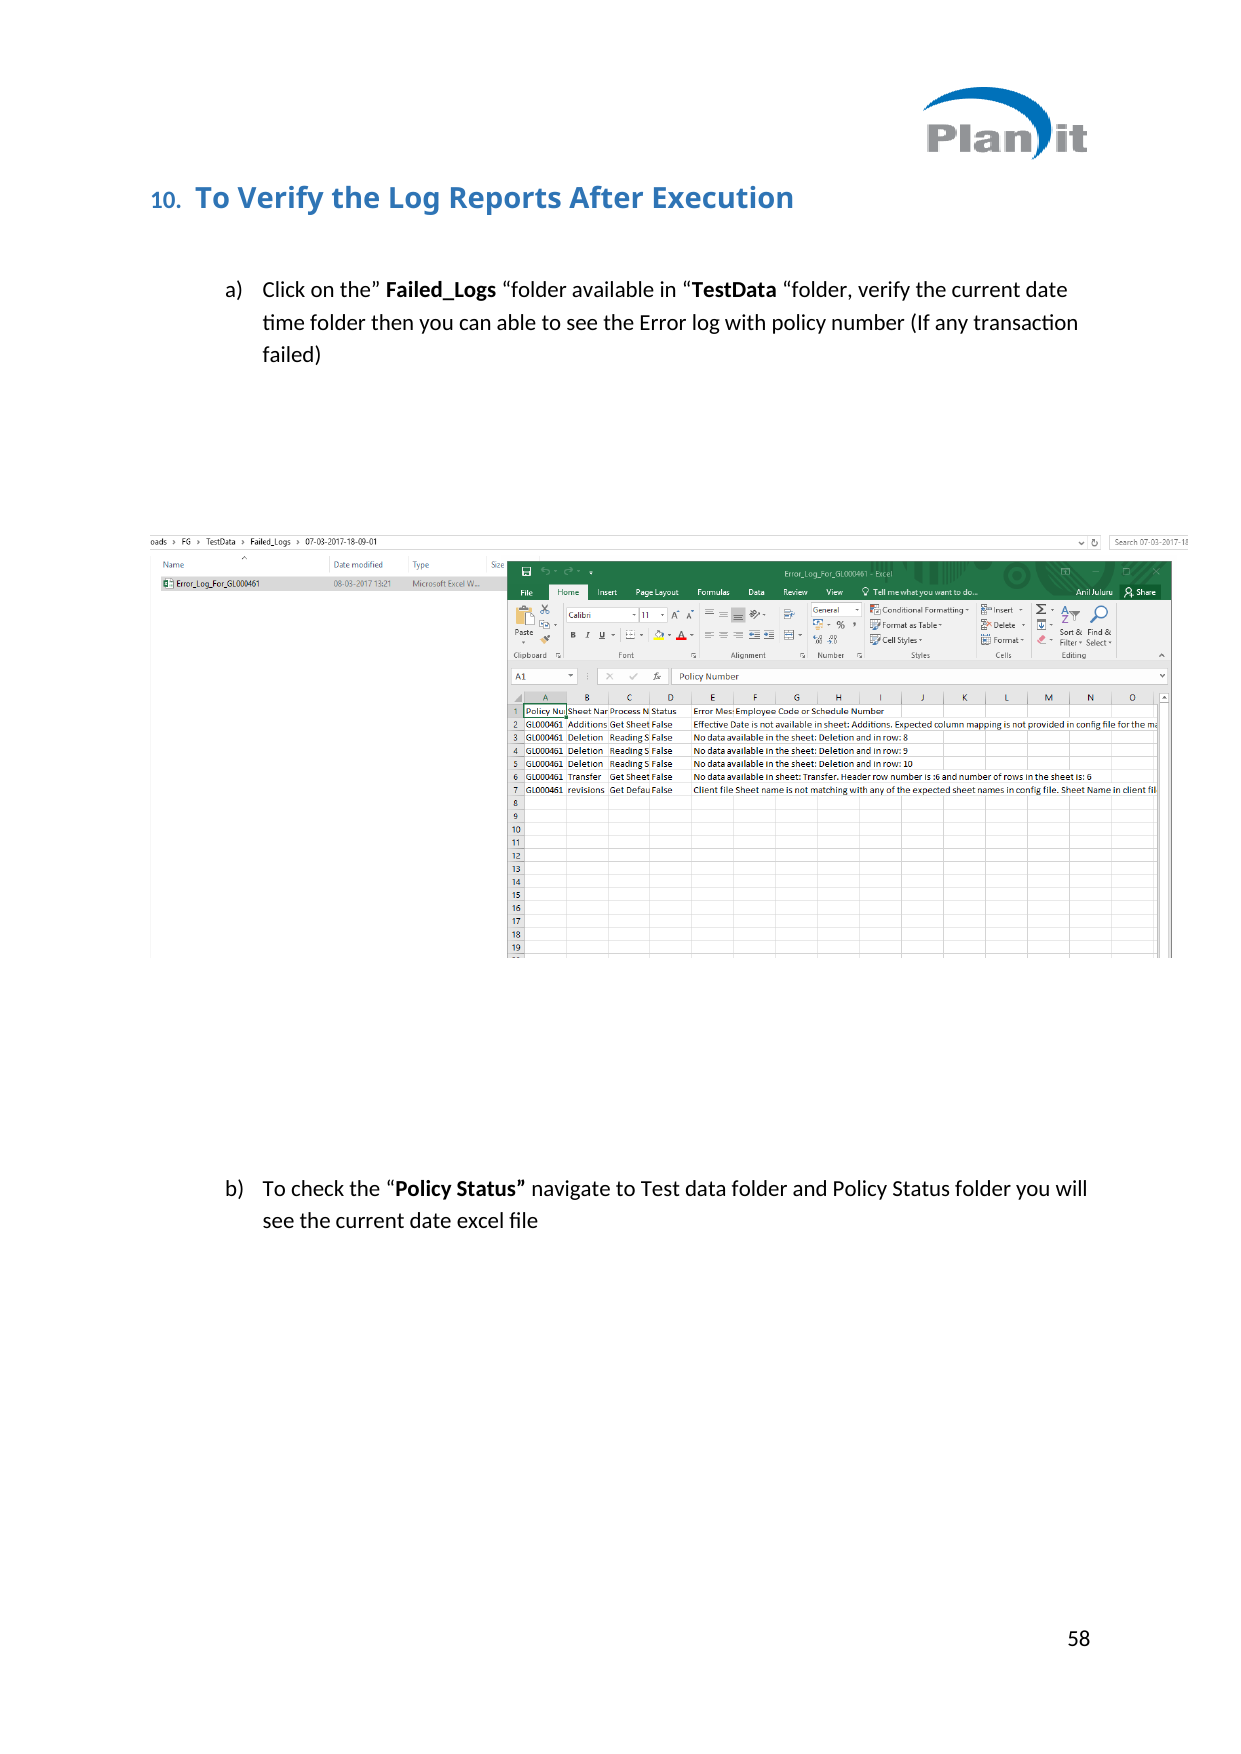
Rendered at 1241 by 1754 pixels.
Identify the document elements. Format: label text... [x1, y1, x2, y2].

list Click on the” Failed_Logs “folder available in “TestData “folder, verify the current date time folder then you can able to see the Error log with policy number (If any transaction failed) [225, 276, 1090, 368]
picture [923, 73, 1091, 177]
picture [150, 531, 1188, 958]
subtitle To Verify the Log Reports After Execution [150, 177, 1090, 217]
list To check the “Policy Status” navigate to Test data folder and Policy Status folder you will see the current date excel file [225, 1174, 1090, 1234]
